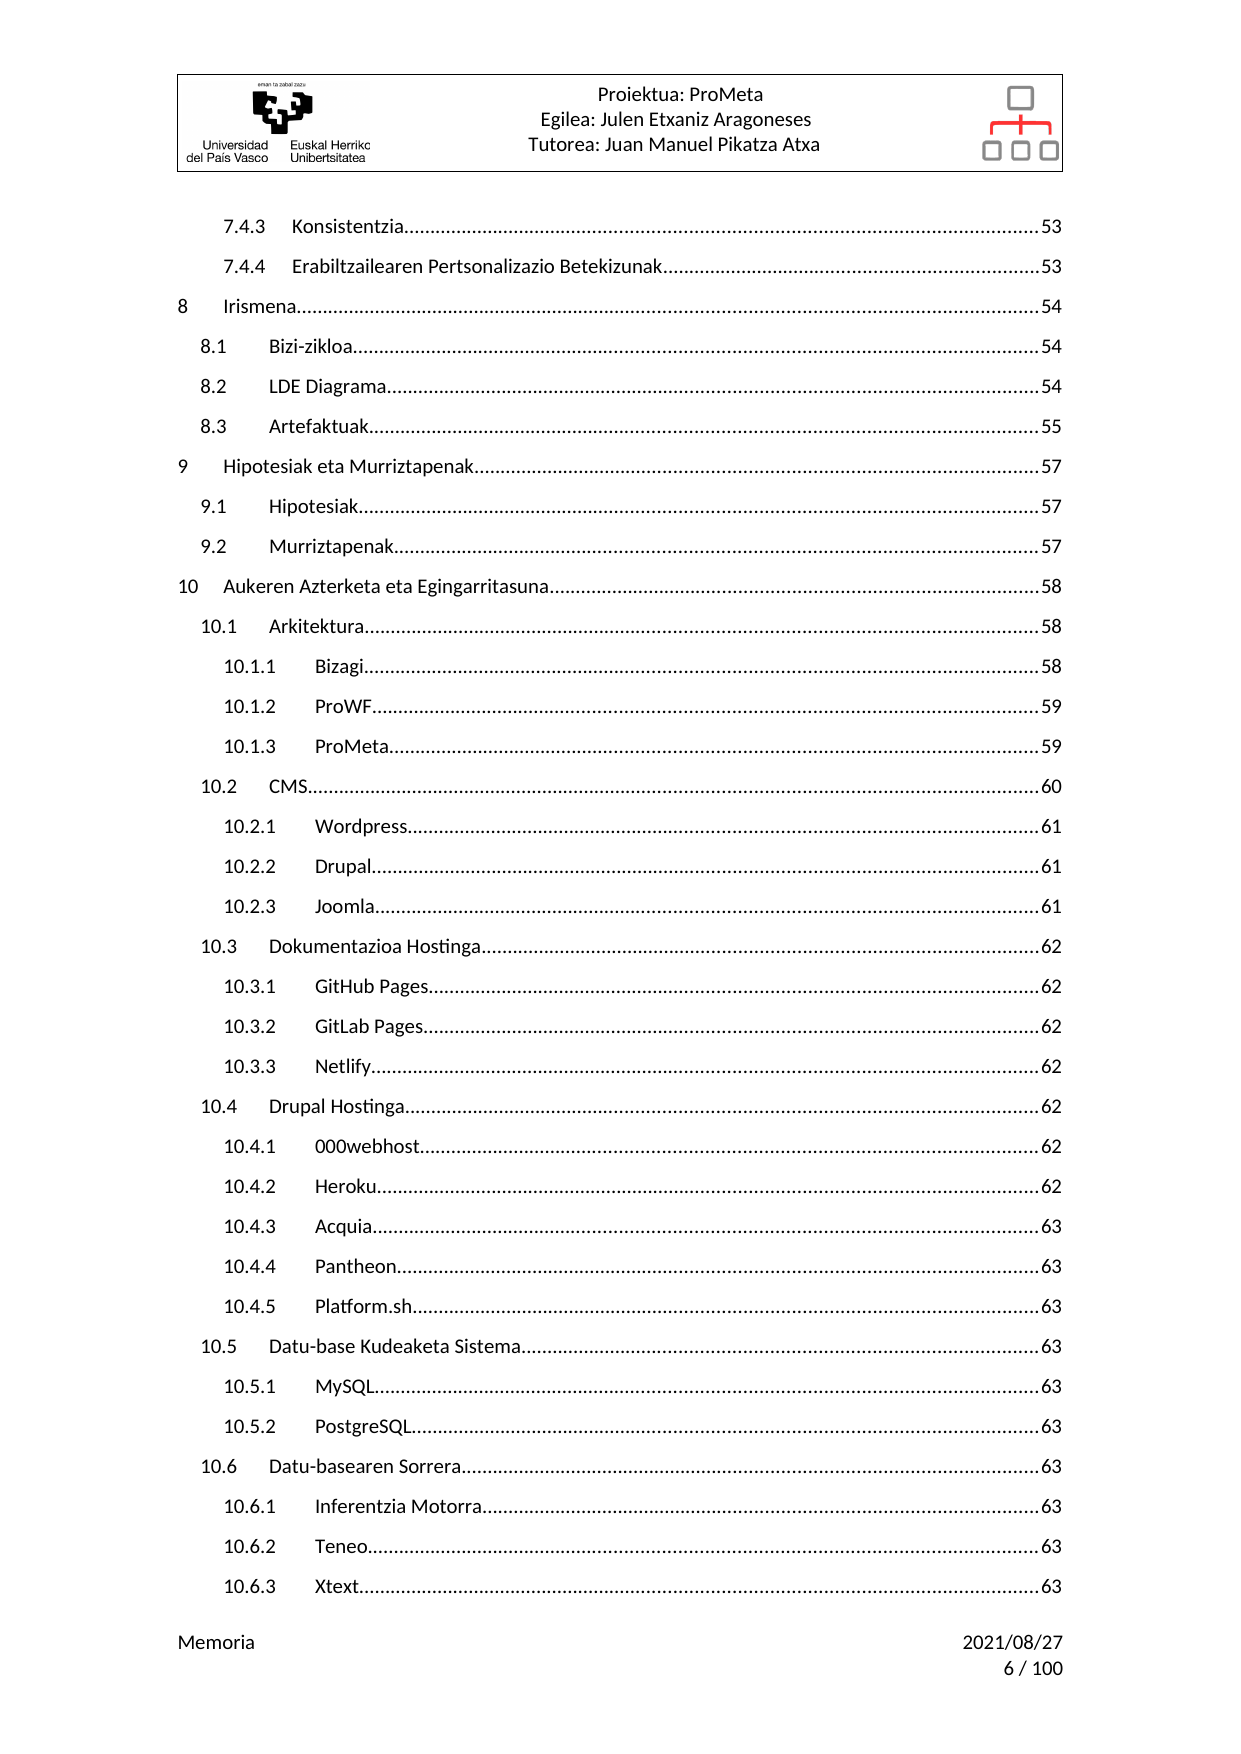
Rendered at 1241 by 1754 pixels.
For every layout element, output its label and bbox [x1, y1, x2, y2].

picture [978, 80, 1060, 162]
picture [182, 81, 370, 162]
